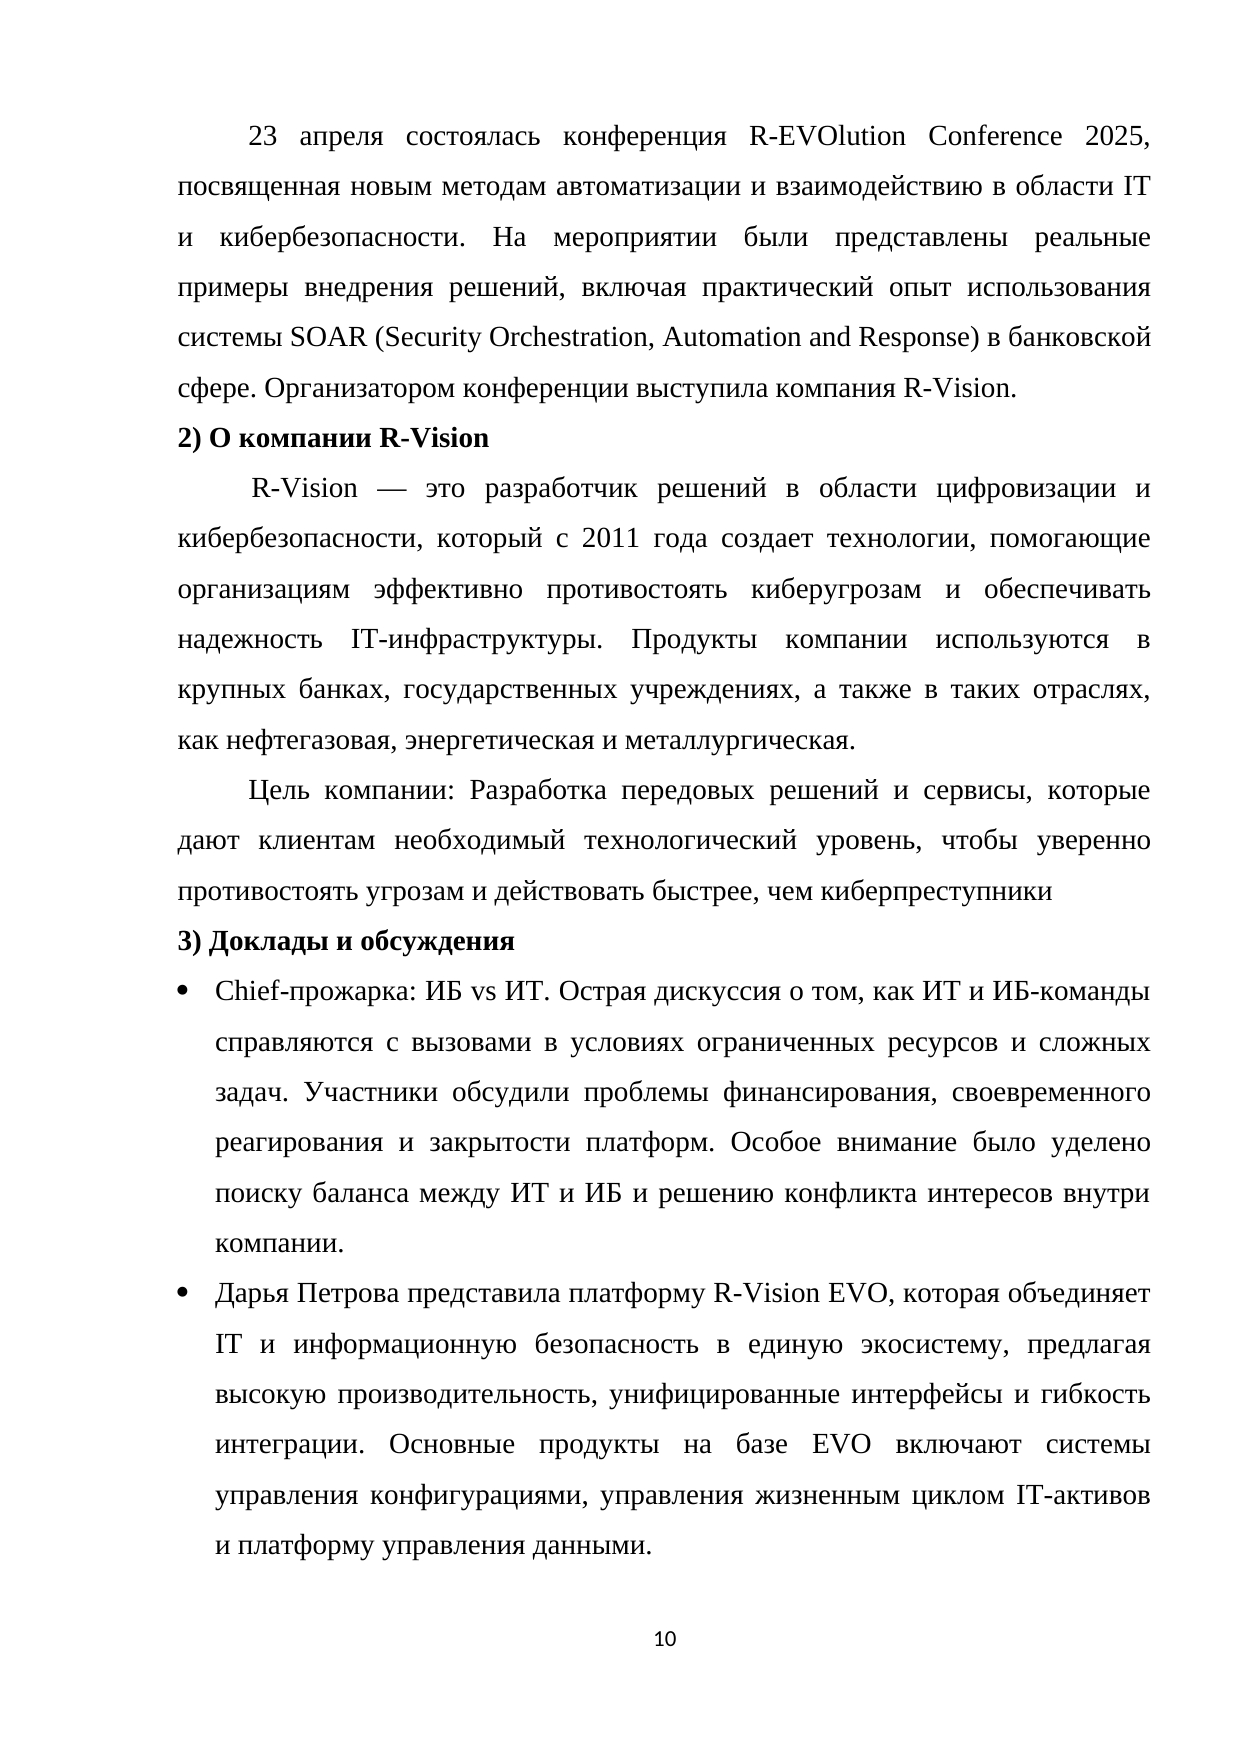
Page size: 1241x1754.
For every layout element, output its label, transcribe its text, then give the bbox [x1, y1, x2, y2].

text Цель компании: Разработка передовых решений и сервисы, которые дают клиентам необходимый технологический уровень, чтобы уверенно противостоять угрозам и действовать быстрее, чем киберпреступники [177, 772, 1152, 906]
text 23 апреля состоялась конференция R-EVOlution Conference 2025, посвященная новым методам автоматизации и взаимодействию в области IT и кибербезопасности. На мероприятии были представлены реальные примеры внедрения решений, включая практический опыт использования системы SOAR (Security Orchestration, Automation and Response) в банковской сфере. Организатором конференции выступила компания R-Vision. [177, 118, 1152, 403]
text R-Vision — это разработчик решений в области цифровизации и кибербезопасности, который с 2011 года создает технологии, помогающие организациям эффективно противостоять киберугрозам и обеспечивать надежность IT-инфраструктуры. Продукты компании используются в крупных банках, государственных учреждениях, а также в таких отраслях, как нефтегазовая, энергетическая и металлургическая. [177, 470, 1152, 755]
list Дарья Петрова представила платформу R-Vision EVO, которая объединяет IT и информационную безопасность в единую экосистему, предлагая высокую производительность, унифицированные интерфейсы и гибкость интеграции. Основные продукты на базе EVO включают системы управления конфигурациями, управления жизненным циклом IT-активов и платформу управления данными. [177, 1275, 1152, 1561]
text 2) О компании R-Vision [177, 420, 1152, 453]
list Chief-прожарка: ИБ vs ИТ. Острая дискуссия о том, как ИТ и ИБ-команды справляются с вызовами в условиях ограниченных ресурсов и сложных задач. Участники обсудили проблемы финансирования, своевременного реагирования и закрытости платформ. Особое внимание было уделено поиску баланса между ИТ и ИБ и решению конфликта интересов внутри компании. [177, 973, 1152, 1259]
text 3) Доклады и обсуждения [177, 923, 1152, 957]
